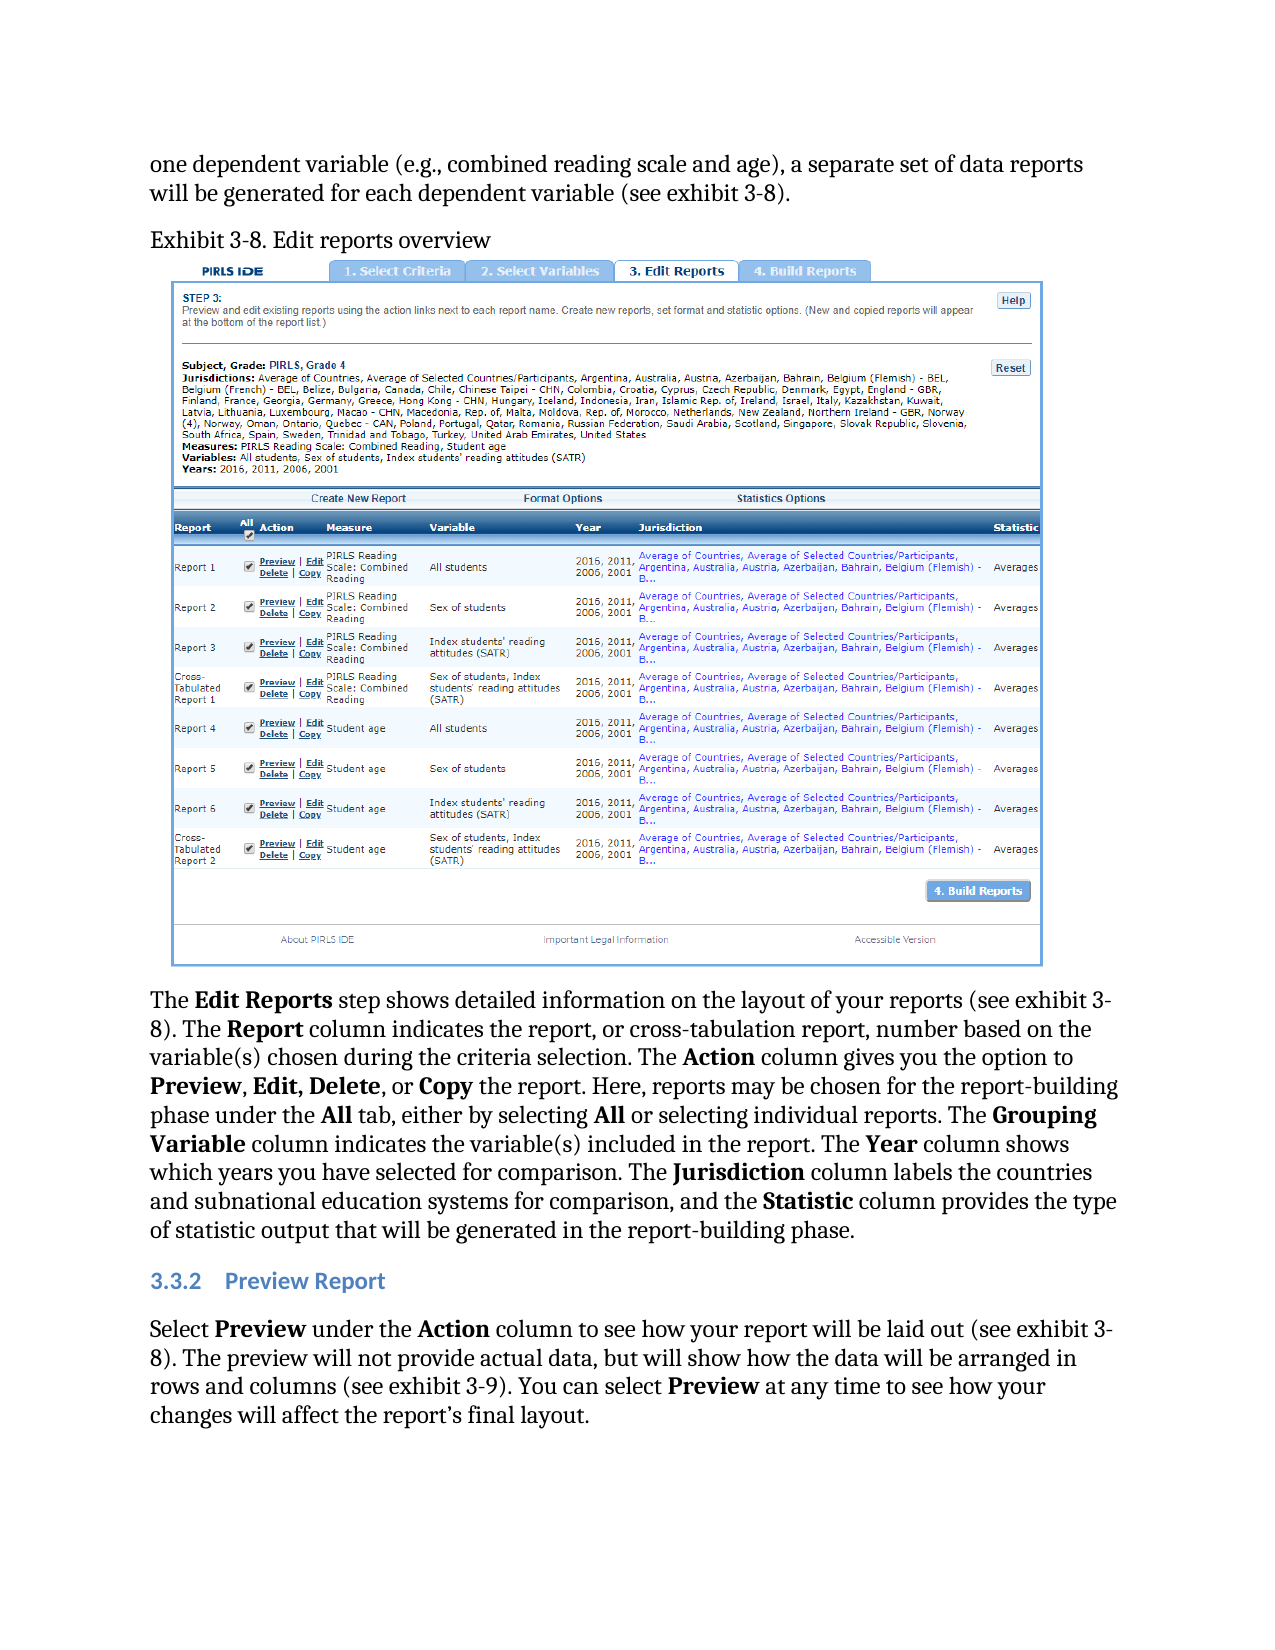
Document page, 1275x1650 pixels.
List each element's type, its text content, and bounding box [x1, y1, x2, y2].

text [150, 150, 1125, 207]
subtitle 3.3.2 Preview Report [150, 1265, 1125, 1296]
text Select Preview under the Action column to see how your report will be laid out (see exhibit 3-8). The preview will not provide actual data, but will show how the data will be arranged in rows and columns (see exhibit 3-9). You can select Preview at any time to see how your changes will affect the report’s final layout. [150, 1315, 1125, 1430]
picture [168, 255, 1044, 967]
text The Edit Reports step shows detailed information on the layout of your reports (see exhibit 3-8). The Report column indicates the report, or cross-tabulation report, number based on the variable(s) chosen during the criteria selection. The Action column gives you the option to Preview, Edit, Delete, or Copy the report. Here, reports may be chosen for the report-building phase under the All tab, either by selecting All or selecting individual reports. The Grouping Variable column indicates the variable(s) included in the report. The Year column shows which years you have selected for comparison. The Jurisdiction column labels the countries and subnational education systems for comparison, and the Statistic column provides the type of statistic output that will be generated in the report-building phase. [150, 986, 1125, 1244]
